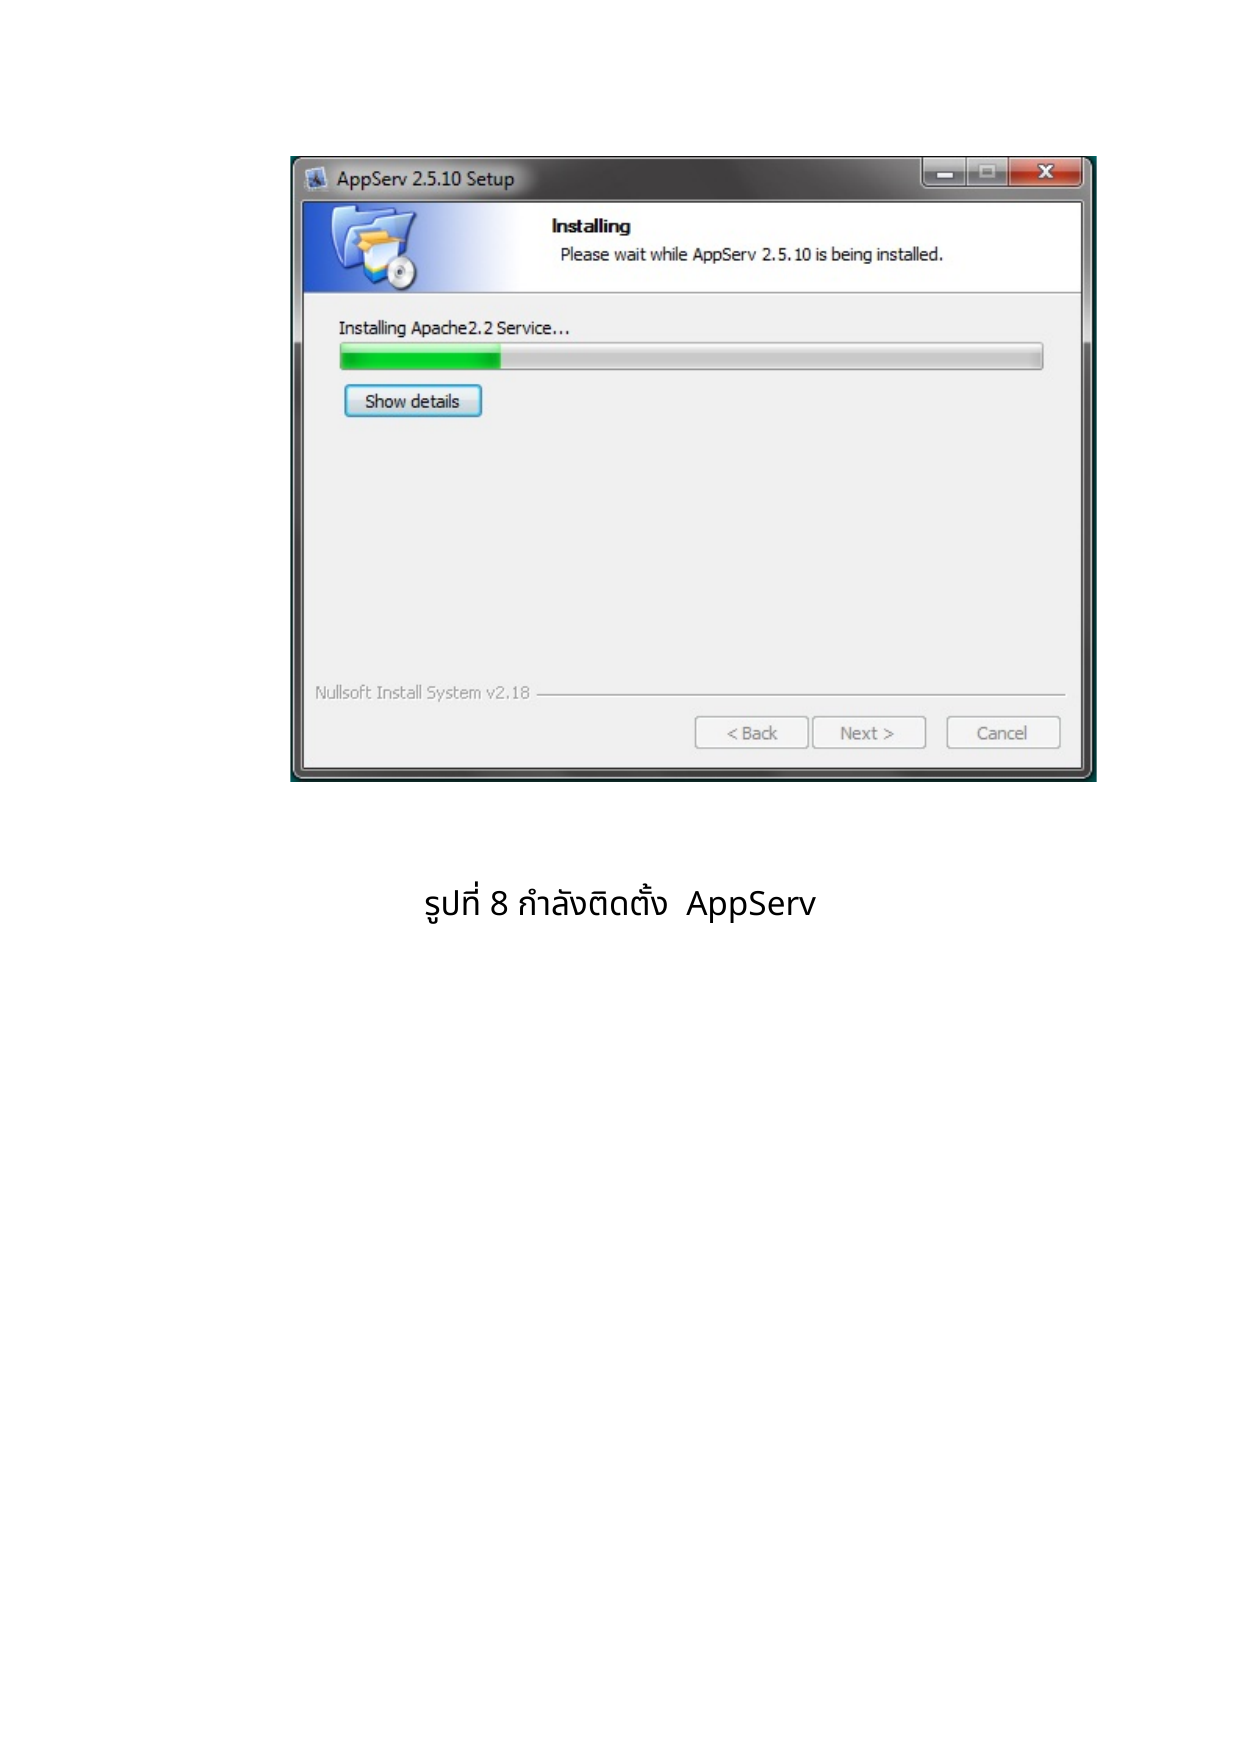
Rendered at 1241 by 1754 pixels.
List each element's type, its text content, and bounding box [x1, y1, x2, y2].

picture [290, 156, 1097, 782]
text รูปที่ 8 กำลังติดตั้ง AppServ [150, 880, 1090, 931]
